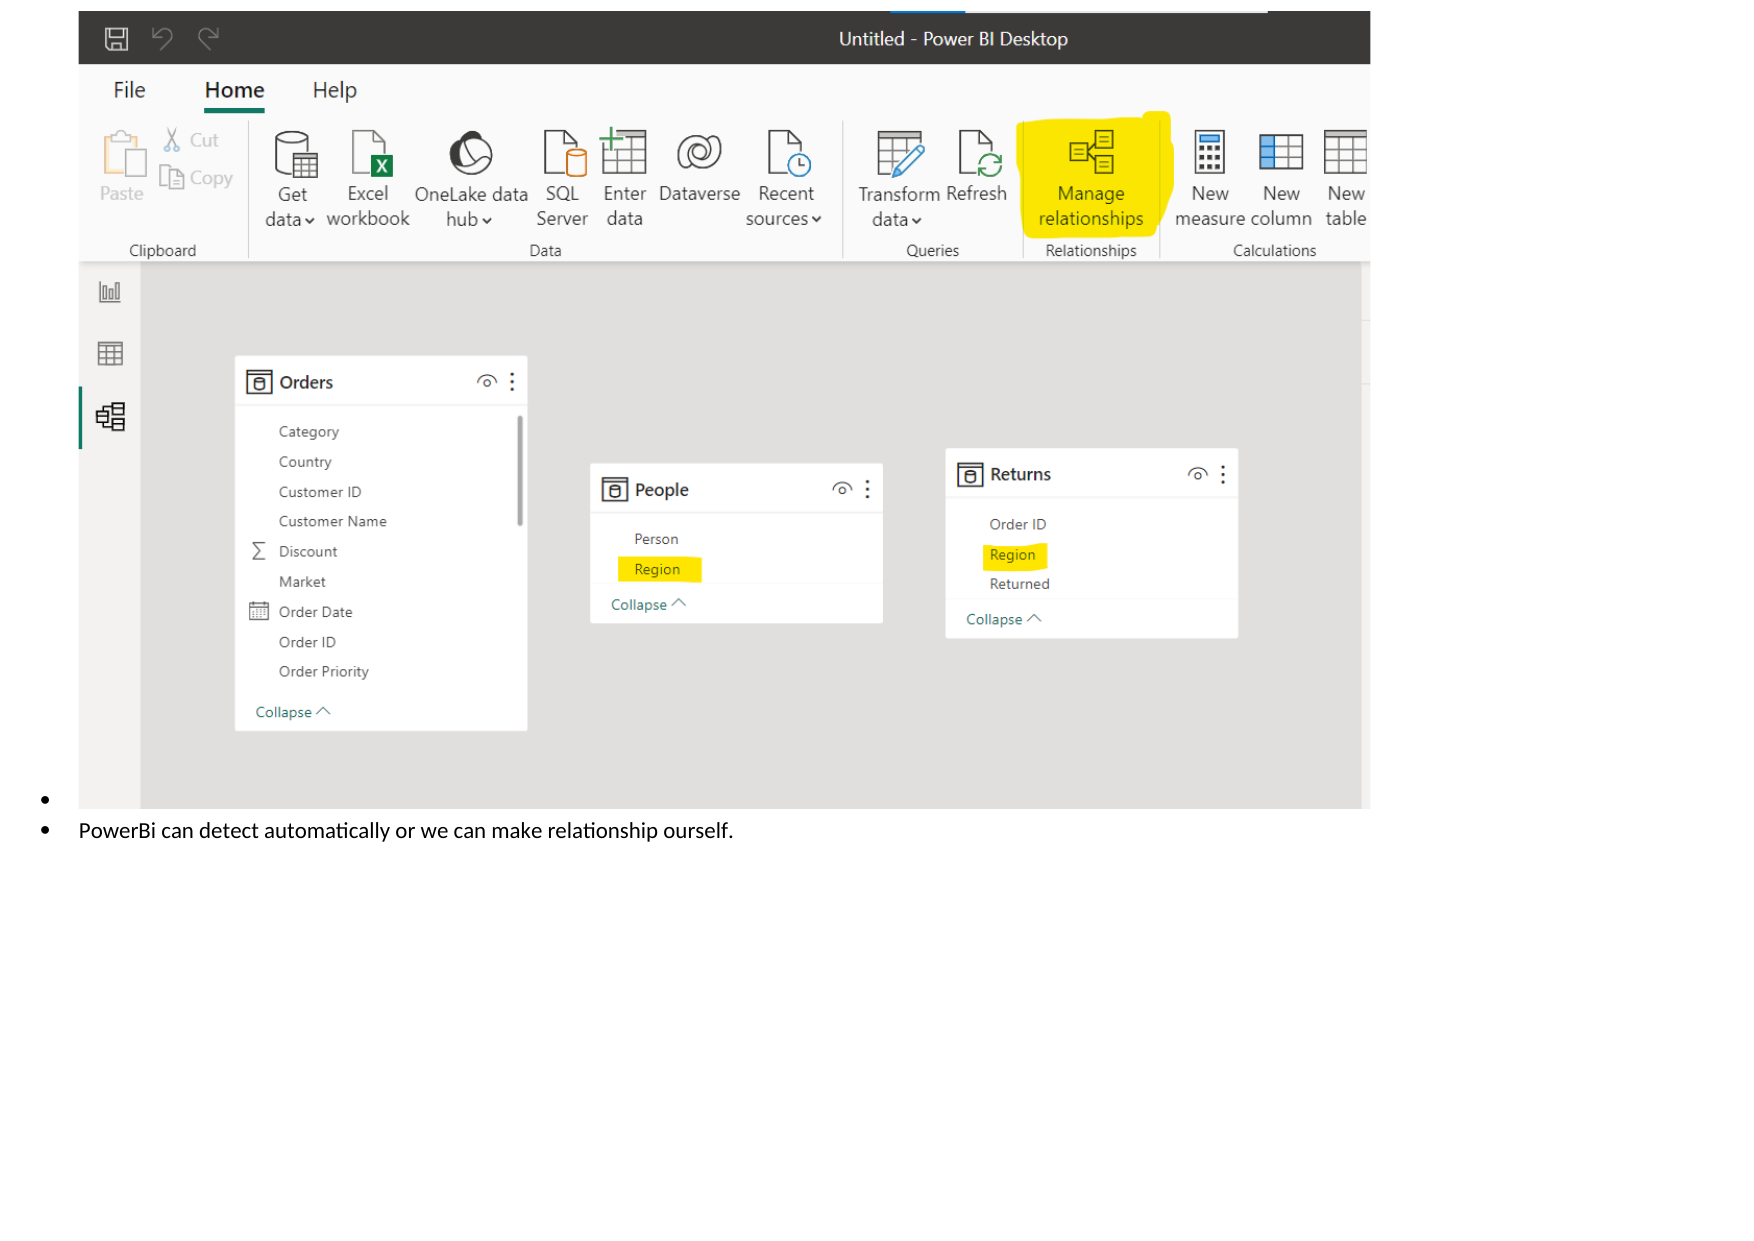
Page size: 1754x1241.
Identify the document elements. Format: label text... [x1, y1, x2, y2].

list PowerBi can detect automatically or we can make relationship ourself. [41, 816, 1742, 844]
picture [78, 11, 1371, 809]
